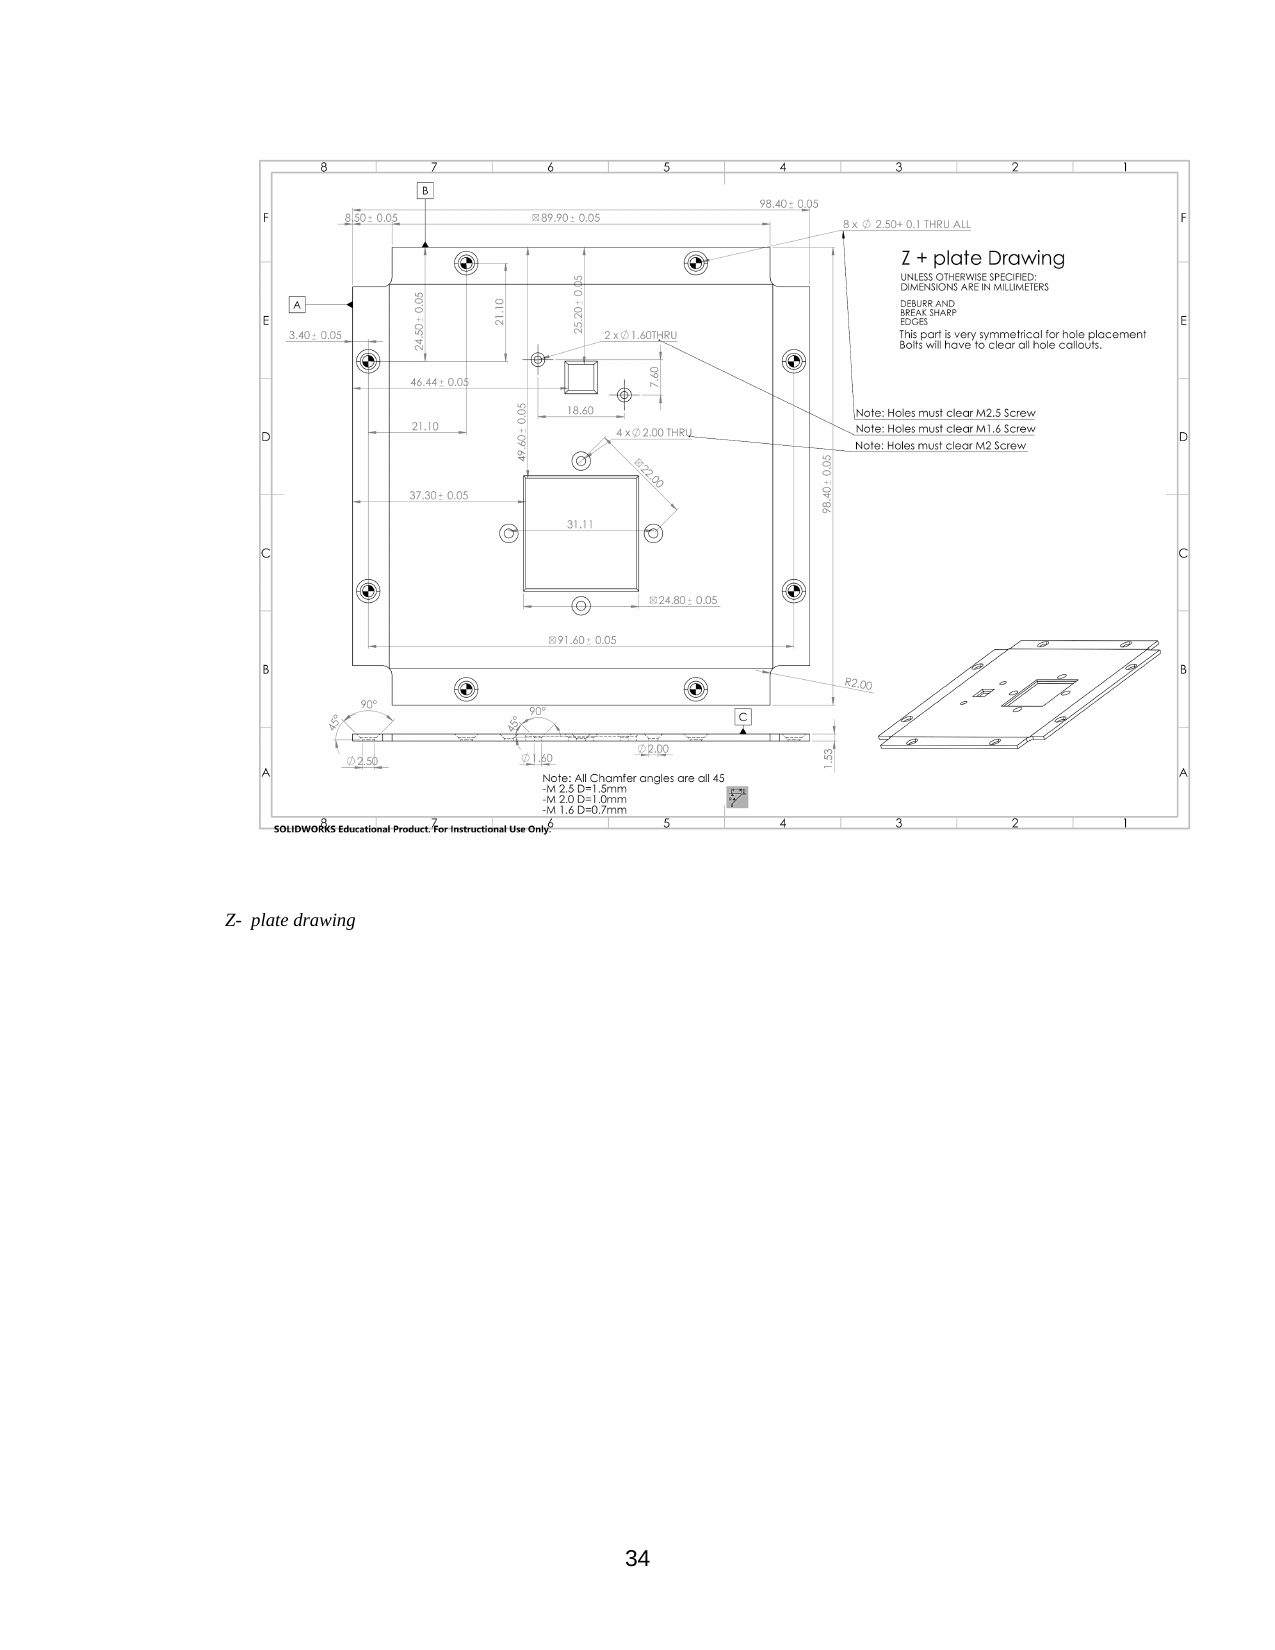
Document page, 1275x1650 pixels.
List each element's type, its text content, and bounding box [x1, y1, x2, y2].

text Z- plate drawing [225, 909, 1125, 931]
picture [225, 150, 1200, 840]
